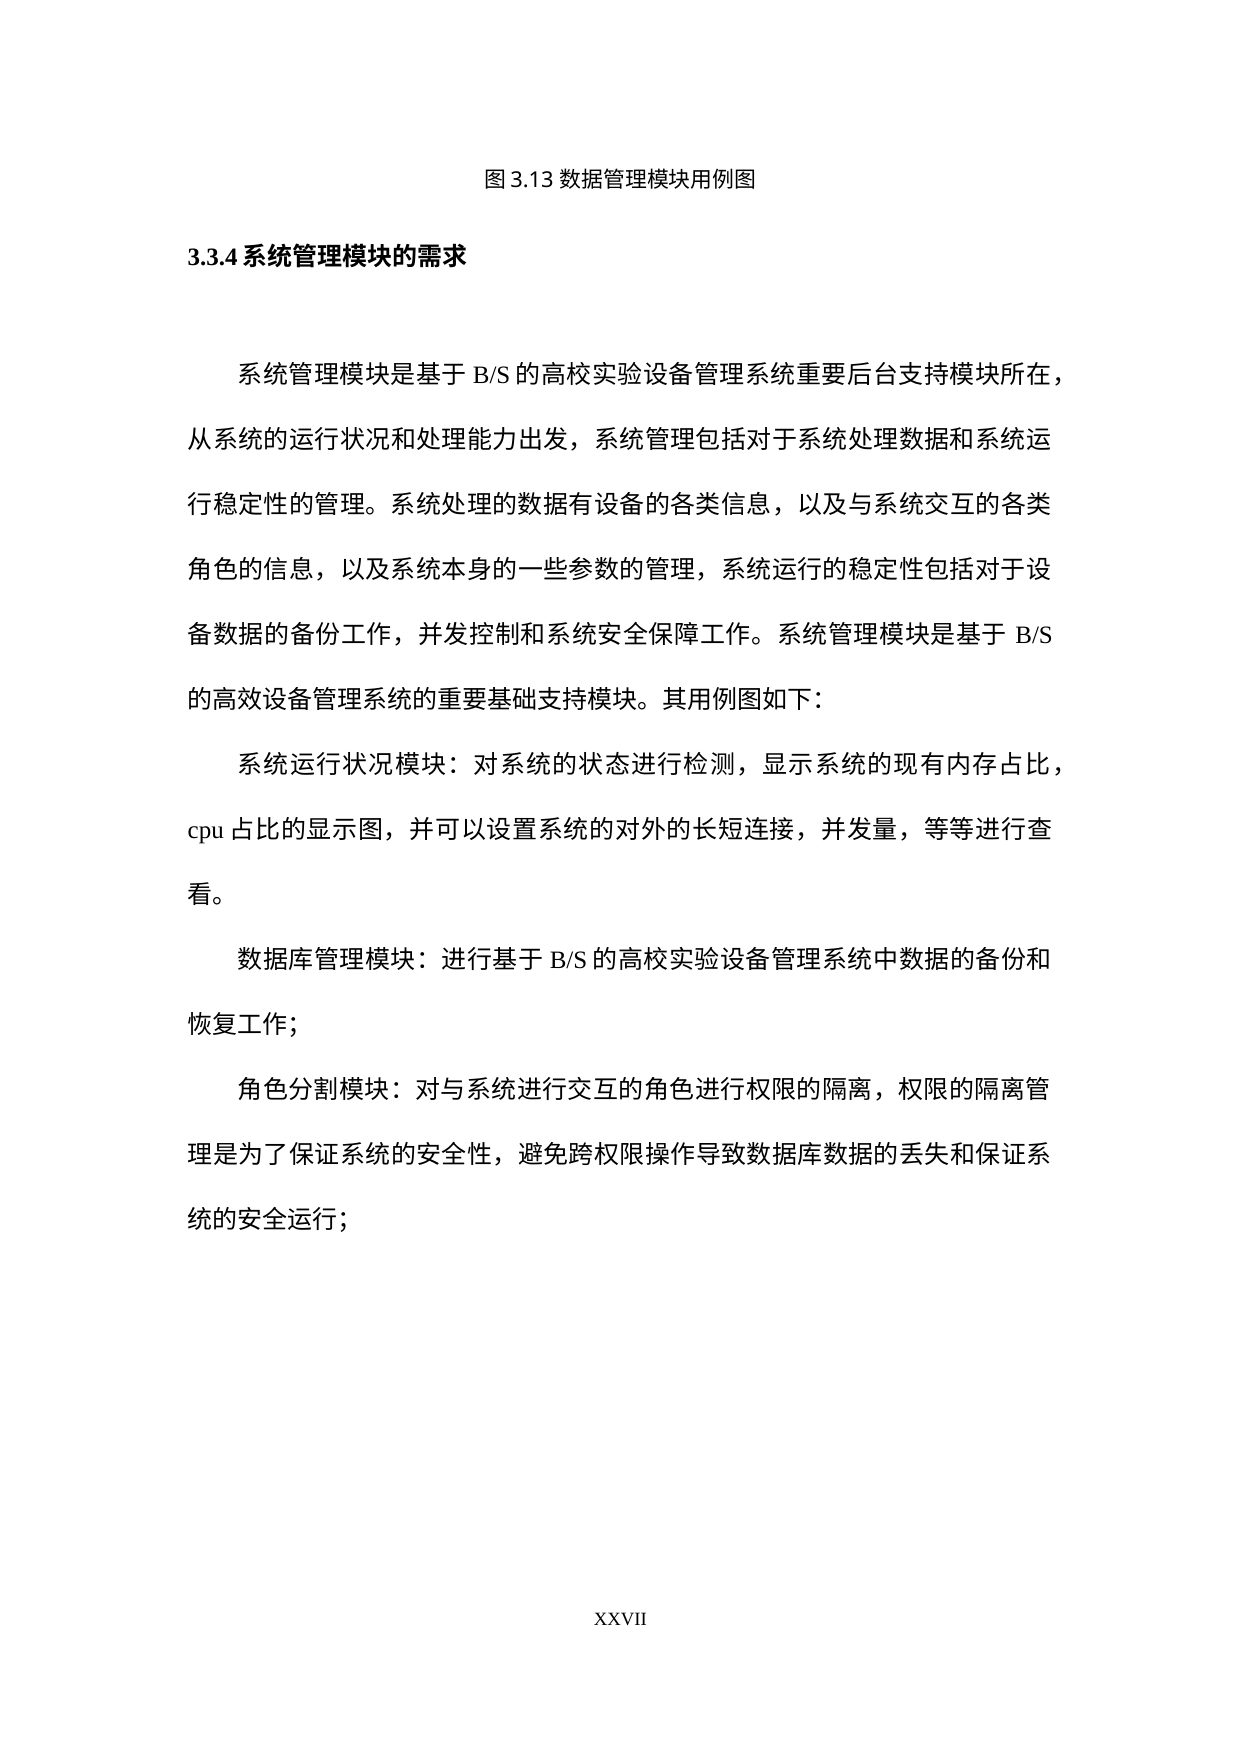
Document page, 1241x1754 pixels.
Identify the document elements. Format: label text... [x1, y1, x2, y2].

subtitle 3.3.4系统管理模块的需求 [187, 222, 1053, 287]
text 角色分割模块：对与系统进行交互的角色进行权限的隔离，权限的隔离管理是为了保证系统的安全性，避免跨权限操作导致数据库数据的丢失和保证系统的安全运行； [187, 1055, 1053, 1250]
text 系统运行状况模块：对系统的状态进行检测，显示系统的现有内存占比，cpu占比的显示图，并可以设置系统的对外的长短连接，并发量，等等进行查看。 [187, 730, 1053, 925]
text 系统管理模块是基于B/S的高校实验设备管理系统重要后台支持模块所在，从系统的运行状况和处理能力出发，系统管理包括对于系统处理数据和系统运行稳定性的管理。系统处理的数据有设备的各类信息，以及与系统交互的各类角色的信息，以及系统本身的一些参数的管理，系统运行的稳定性包括对于设备数据的备份工作，并发控制和系统安全保障工作。系统管理模块是基于B/S的高效设备管理系统的重要基础支持模块。其用例图如下： [187, 340, 1053, 730]
text 数据库管理模块：进行基于B/S的高校实验设备管理系统中数据的备份和恢复工作； [187, 925, 1053, 1055]
text 图3.13 数据管理模块用例图 [187, 162, 1053, 194]
